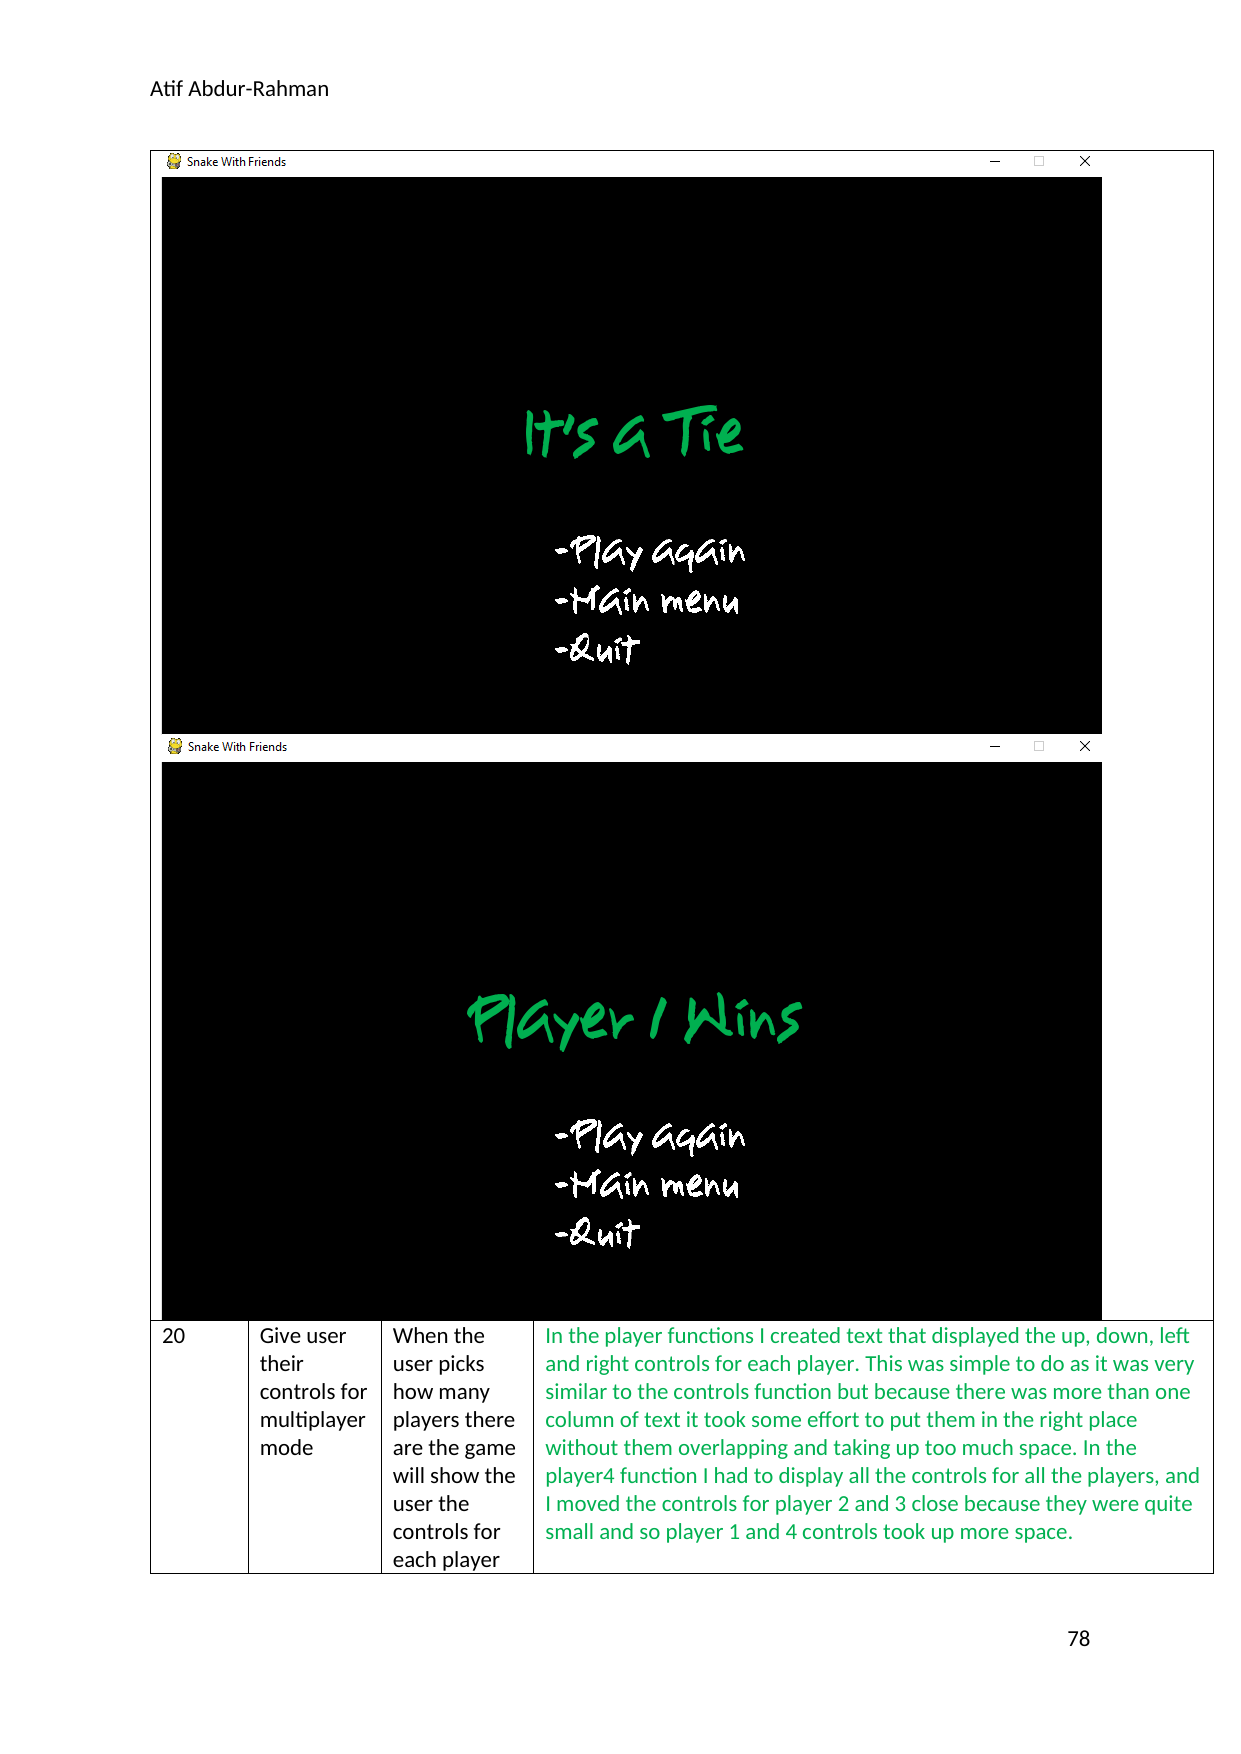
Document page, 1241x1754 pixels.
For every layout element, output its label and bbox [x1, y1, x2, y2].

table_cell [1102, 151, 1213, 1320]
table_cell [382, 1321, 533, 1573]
picture [161, 151, 1102, 1320]
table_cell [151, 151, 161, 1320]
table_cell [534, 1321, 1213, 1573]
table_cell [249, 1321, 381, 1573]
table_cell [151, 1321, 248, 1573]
